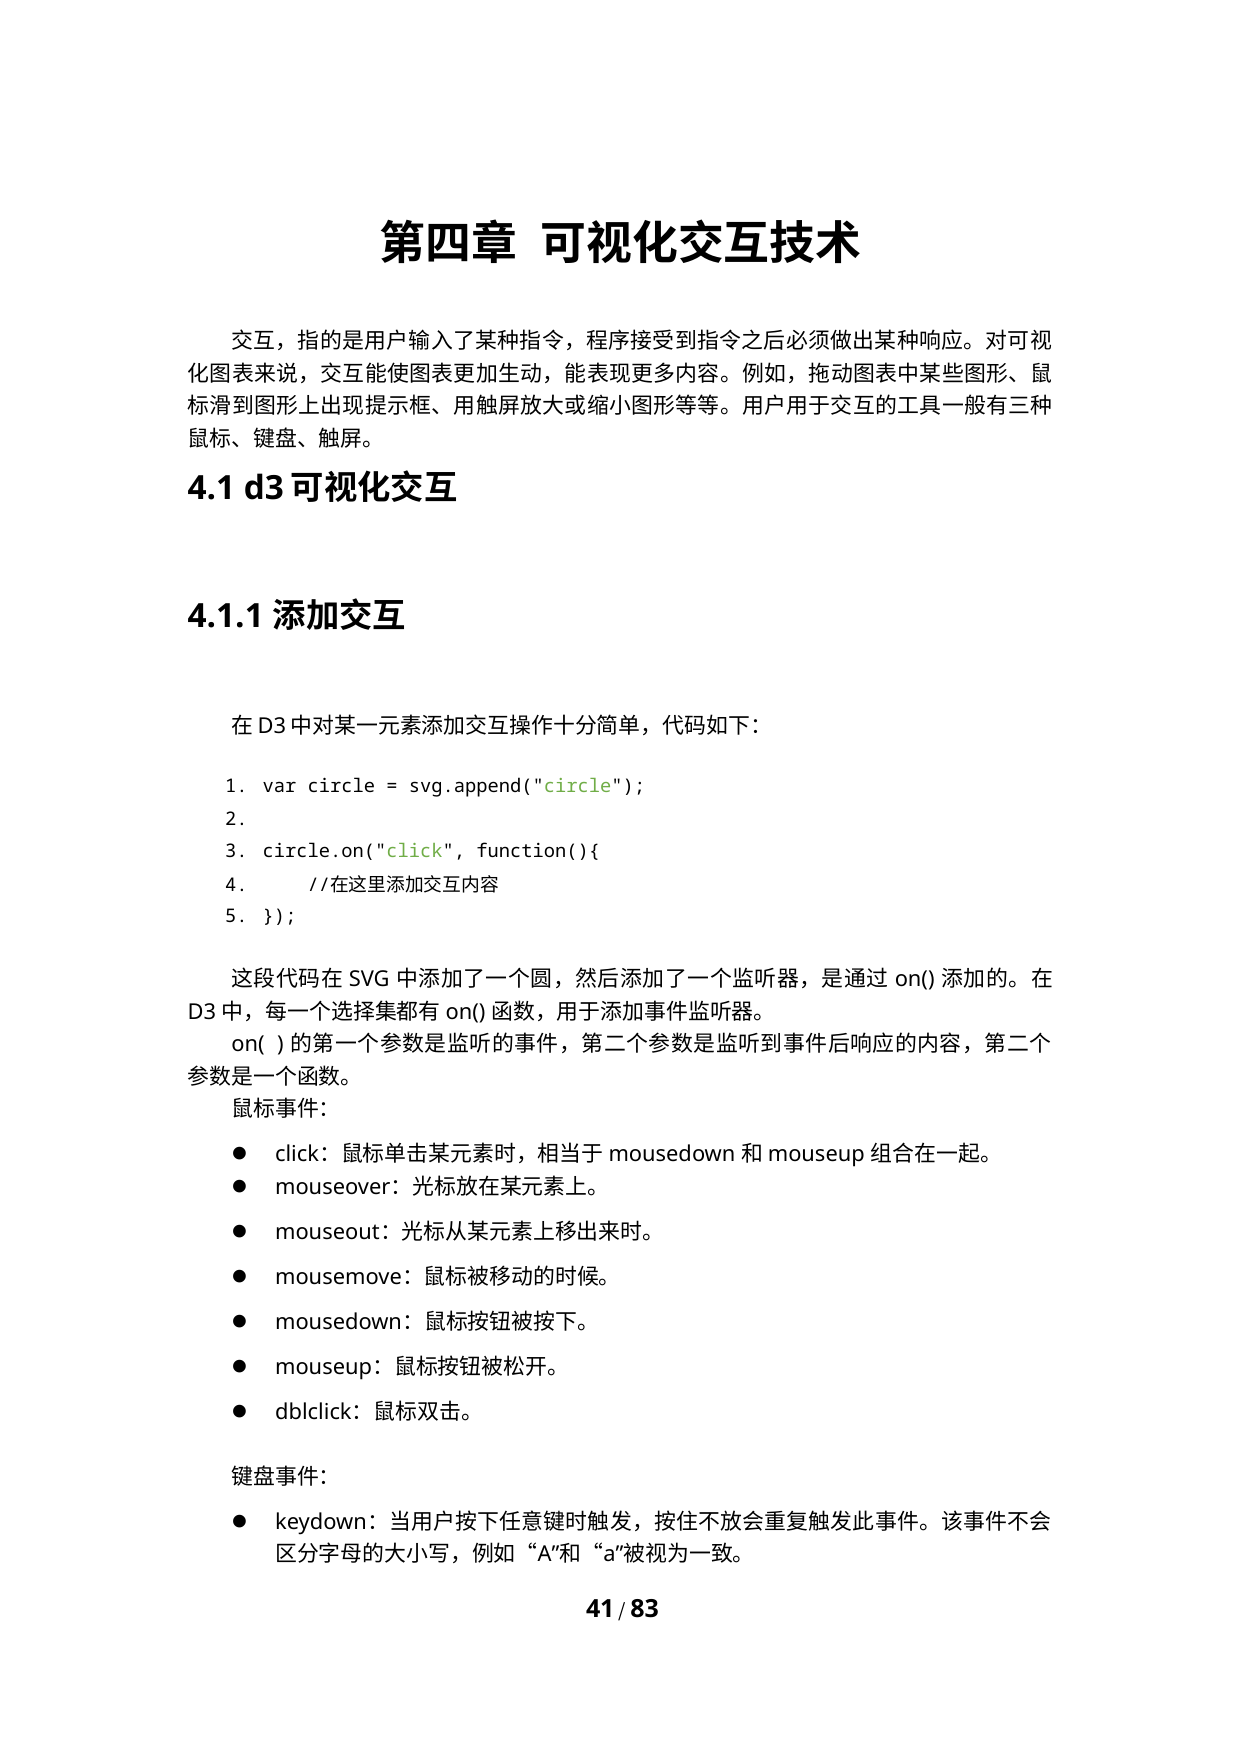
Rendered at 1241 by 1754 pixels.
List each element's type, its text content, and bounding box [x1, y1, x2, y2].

subtitle 4.1.1 添加交互 [187, 580, 1053, 645]
list click：鼠标单击某元素时，相当于 mousedown 和 mouseup 组合在一起。 [231, 1136, 1053, 1168]
list //在这里添加交互内容 [225, 867, 1053, 899]
text 键盘事件： [187, 1458, 1053, 1491]
list mousemove：鼠标被移动的时候。 [231, 1258, 1053, 1291]
list mouseup：鼠标按钮被松开。 [231, 1348, 1053, 1381]
text 交互，指的是用户输入了某种指令，程序接受到指令之后必须做出某种响应。对可视化图表来说，交互能使图表更加生动，能表现更多内容。例如，拖动图表中某些图形、鼠标滑到图形上出现提示框、用触屏放大或缩小图形等等。用户用于交互的工具一般有三种：鼠标、键盘、触屏。 [187, 323, 1053, 453]
list circle.on("click", function(){ [225, 834, 1053, 867]
text on( ) 的第一个参数是监听的事件，第二个参数是监听到事件后响应的内容，第二个参数是一个函数。 [187, 1026, 1053, 1091]
list var circle = svg.append("circle"); [225, 769, 1053, 802]
list mouseout：光标从某元素上移出来时。 [231, 1213, 1053, 1246]
text 在D3中对某一元素添加交互操作十分简单，代码如下： [187, 708, 1053, 740]
subtitle 可视化交互技术 [187, 191, 1053, 288]
list dblclick：鼠标双击。 [231, 1393, 1053, 1426]
list keydown：当用户按下任意键时触发，按住不放会重复触发此事件。该事件不会区分字母的大小写，例如“A”和“a”被视为一致。 [231, 1503, 1053, 1568]
list mouseover：光标放在某元素上。 [231, 1168, 1053, 1201]
subtitle 4.1 d3可视化交互 [187, 453, 1053, 518]
list mousedown：鼠标按钮被按下。 [231, 1303, 1053, 1336]
list }); [225, 899, 1053, 932]
text 这段代码在 SVG 中添加了一个圆，然后添加了一个监听器，是通过 on() 添加的。在 D3 中，每一个选择集都有 on() 函数，用于添加事件监听器。 [187, 961, 1053, 1026]
text 鼠标事件： [187, 1091, 1053, 1123]
